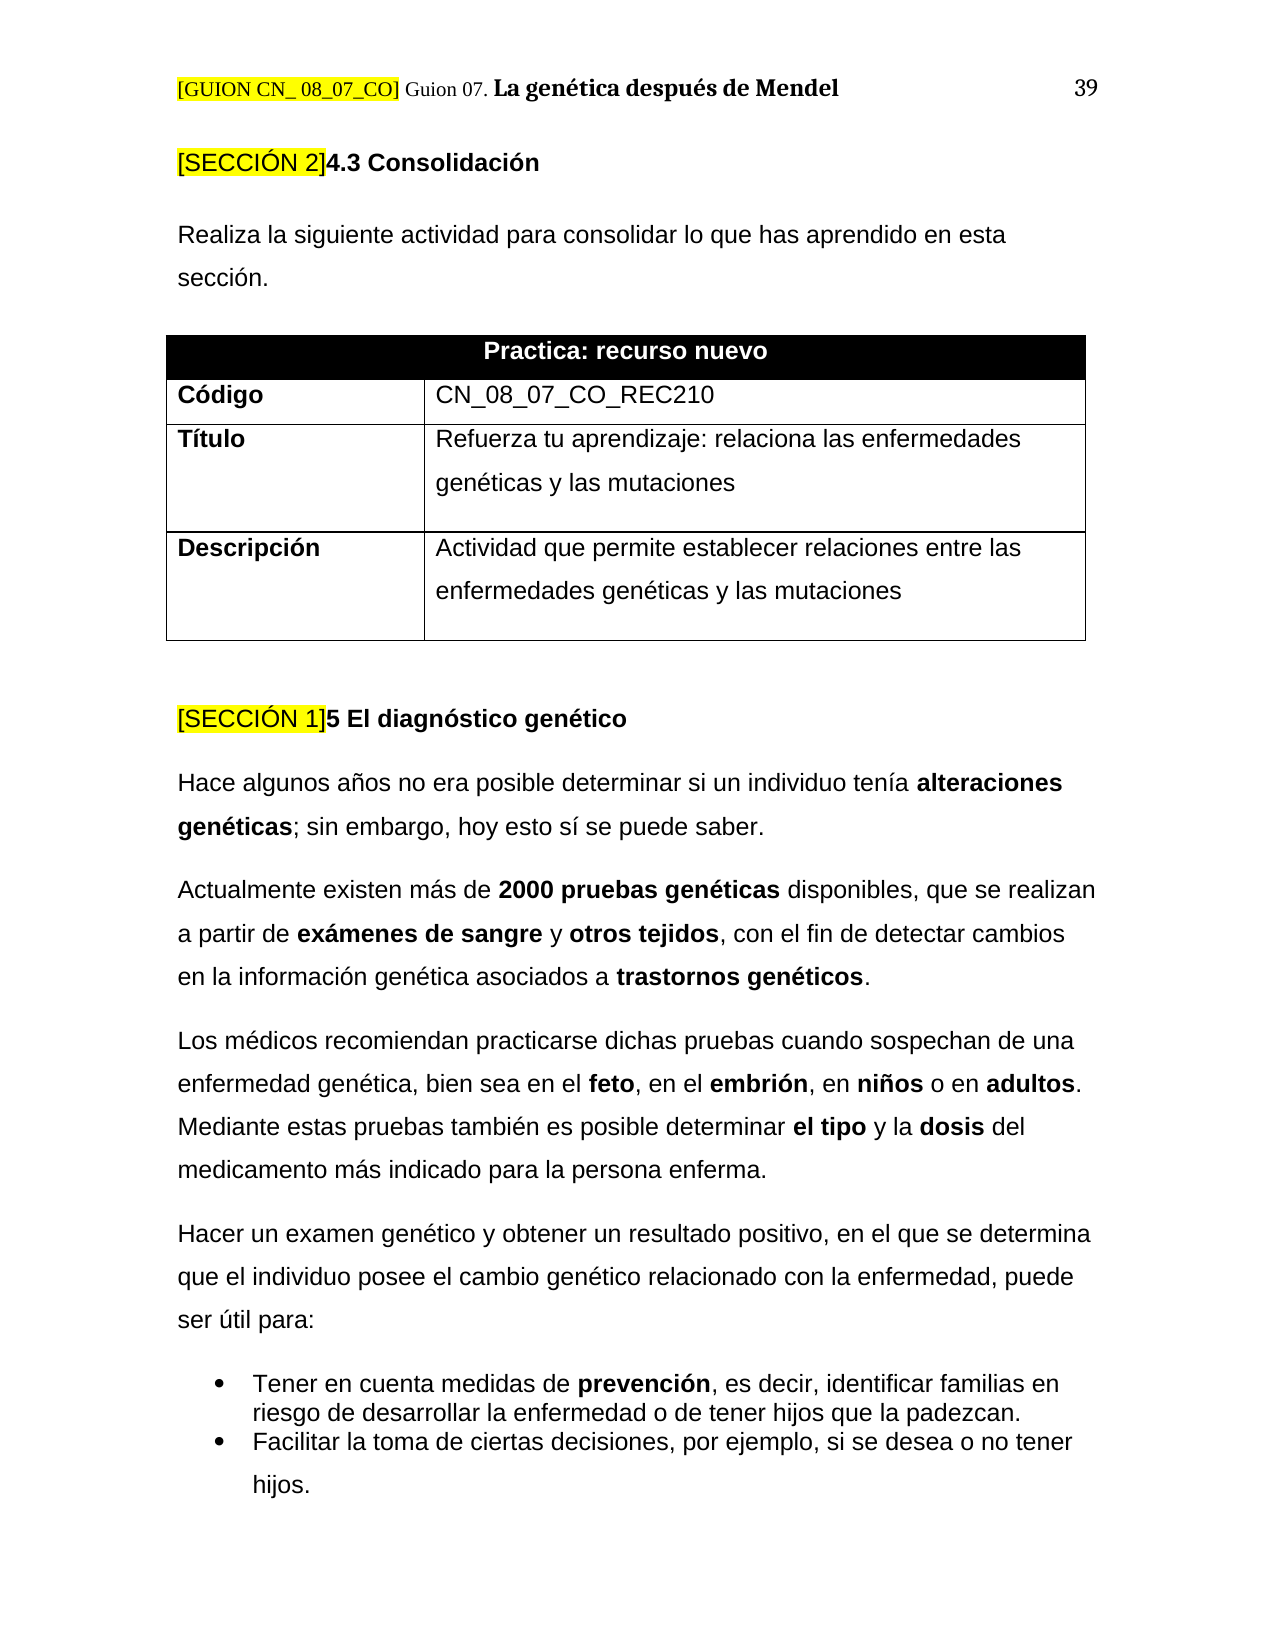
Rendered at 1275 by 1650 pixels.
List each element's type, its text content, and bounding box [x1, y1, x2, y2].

table_cell Actividad que permite establecer relaciones entre las enfermedades genéticas y las mutaciones [425, 533, 1085, 639]
table_cell CN_08_07_CO_REC210 [425, 380, 1085, 423]
list Facilitar la toma de ciertas decisiones, por ejemplo, si se desea o no tener hijos. [215, 1427, 1098, 1499]
text Hacer un examen genético y obtener un resultado positivo, en el que se determina que el individuo posee el cambio genético relacionado con la enfermedad, puede ser útil para: [177, 1219, 1098, 1334]
table_cell Refuerza tu aprendizaje: relaciona las enfermedades genéticas y las mutaciones [425, 425, 1085, 531]
text [SECCIÓN 2]4.3 Consolidación [326, 148, 1098, 176]
table_header Practica: recurso nuevo [167, 336, 1085, 379]
table_cell Descripción [167, 533, 424, 639]
text Realiza la siguiente actividad para consolidar lo que has aprendido en esta sección. [177, 220, 1098, 292]
list Tener en cuenta medidas de prevención, es decir, identificar familias en riesgo de desarrollar la enfermedad o de tener hijos que la padezcan. [215, 1369, 1098, 1427]
text [SECCIÓN 1]5 El diagnóstico genético [177, 704, 1098, 733]
table_cell Título [167, 425, 424, 531]
text Los médicos recomiendan practicarse dichas pruebas cuando sospechan de una enfermedad genética, bien sea en el feto, en el embrión, en niños o en adultos. Mediante estas pruebas también es posible determinar el tipo y la dosis del medicamento más indicado para la persona enferma. [177, 1026, 1098, 1184]
table_cell Código [167, 380, 424, 423]
text Hace algunos años no era posible determinar si un individuo tenía alteraciones genéticas; sin embargo, hoy esto sí se puede saber. [177, 768, 1098, 840]
text Actualmente existen más de 2000 pruebas genéticas disponibles, que se realizan a partir de exámenes de sangre y otros tejidos, con el fin de detectar cambios en la información genética asociados a trastornos genéticos. [177, 876, 1098, 991]
